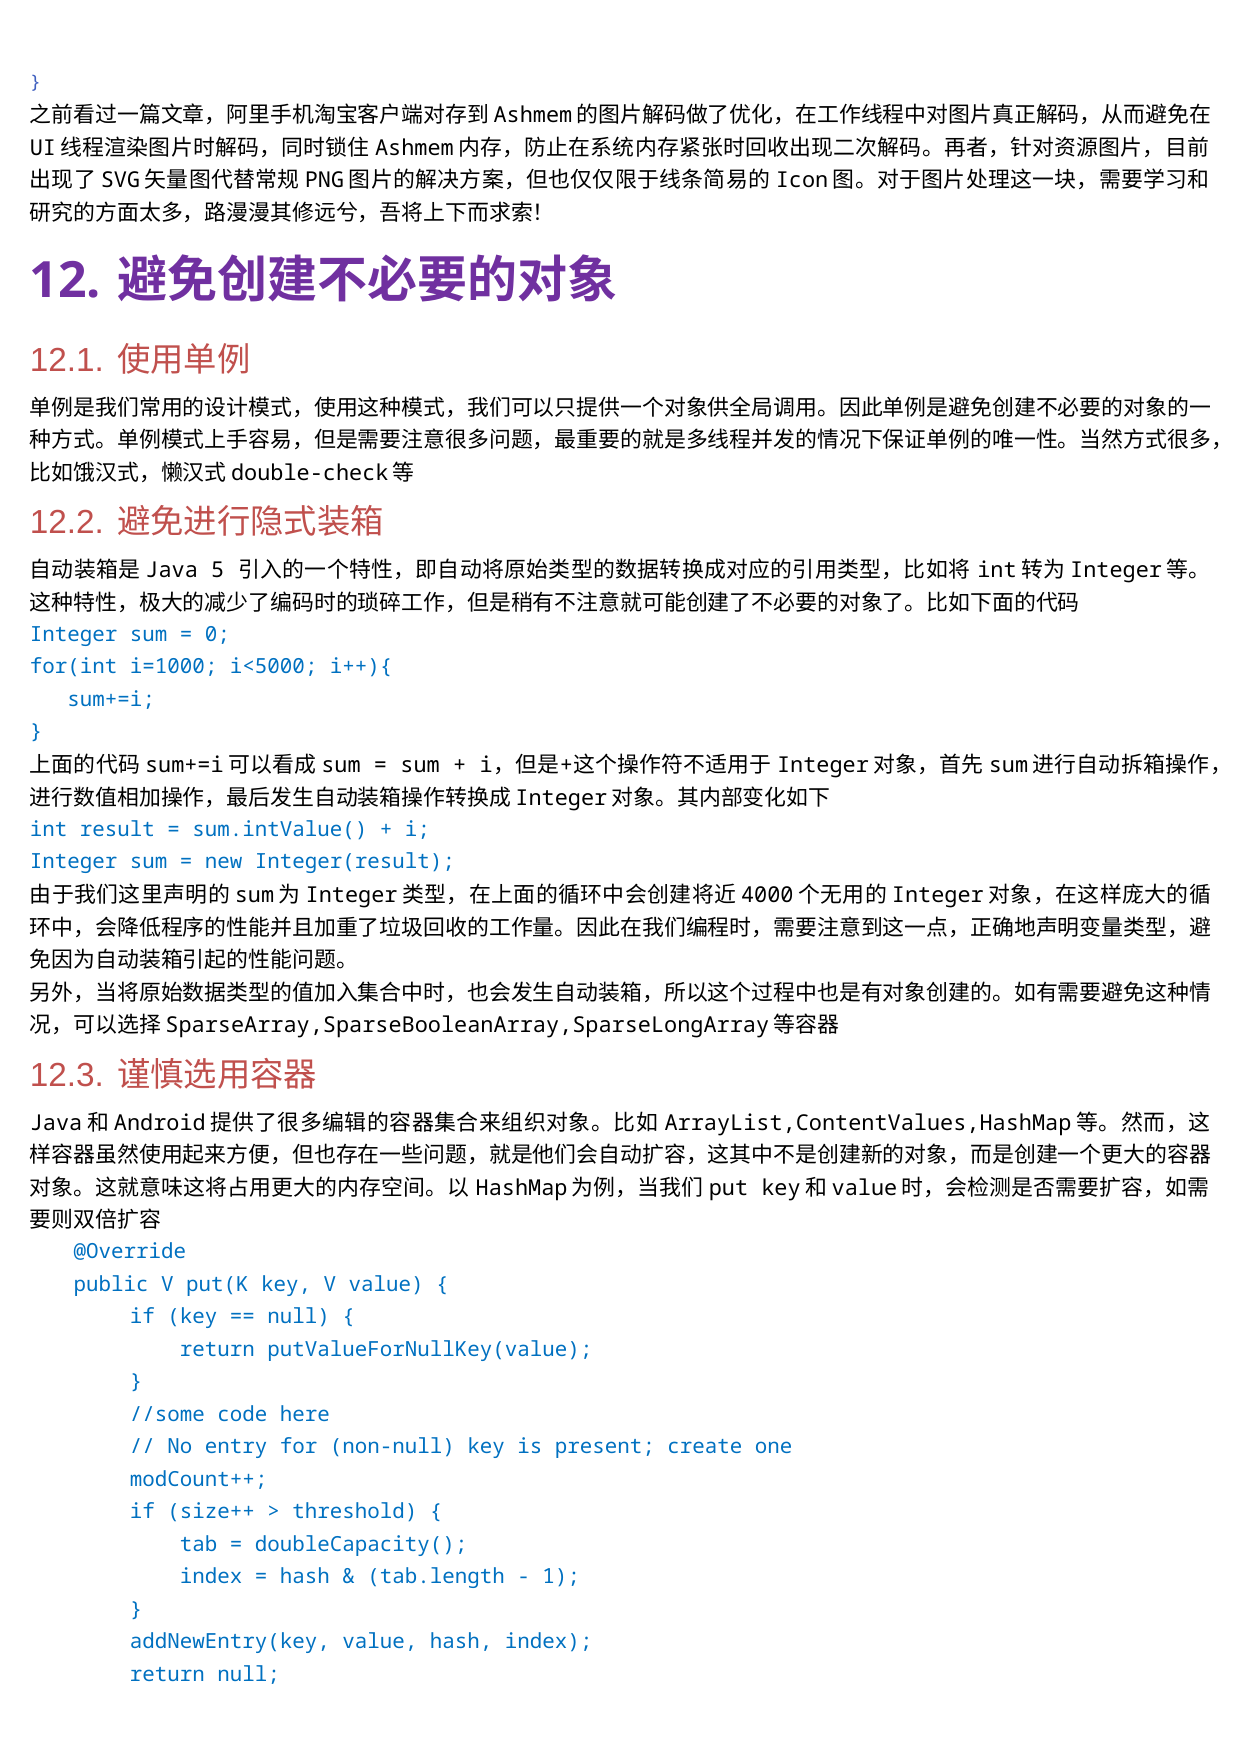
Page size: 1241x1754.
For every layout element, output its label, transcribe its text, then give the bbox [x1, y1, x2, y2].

subtitle 谨慎选用容器 [29, 1039, 1211, 1104]
subtitle 避免进行隐式装箱 [29, 487, 1211, 552]
list } [29, 64, 1211, 97]
text 由于我们这里声明的sum为Integer类型，在上面的循环中会创建将近4000个无用的Integer对象，在这样庞大的循环中，会降低程序的性能并且加重了垃圾回收的工作量。因此在我们编程时，需要注意到这一点，正确地声明变量类型，避免因为自动装箱引起的性能问题。 [29, 877, 1211, 974]
list @Override [29, 1234, 1211, 1267]
list sum+=i; [29, 682, 1211, 714]
subtitle 使用单例 [29, 324, 1211, 389]
text 自动装箱是Java 5 引入的一个特性，即自动将原始类型的数据转换成对应的引用类型，比如将int转为Integer等。这种特性，极大的减少了编码时的琐碎工作，但是稍有不注意就可能创建了不必要的对象了。比如下面的代码 [29, 552, 1211, 617]
list if (size++ > threshold) { [29, 1494, 1211, 1527]
text 之前看过一篇文章，阿里手机淘宝客户端对存到Ashmem的图片解码做了优化，在工作线程中对图片真正解码，从而避免在UI线程渲染图片时解码，同时锁住Ashmem内存，防止在系统内存紧张时回收出现二次解码。再者，针对资源图片，目前出现了SVG矢量图代替常规PNG图片的解决方案，但也仅仅限于线条简易的Icon图。对于图片处理这一块，需要学习和研究的方面太多，路漫漫其修远兮，吾将上下而求索！ [29, 97, 1211, 227]
list Integer sum = 0; [29, 617, 1211, 649]
list index = hash & (tab.length - 1); [29, 1559, 1211, 1592]
list } [29, 714, 1211, 747]
text Java和Android提供了很多编辑的容器集合来组织对象。比如ArrayList,ContentValues,HashMap等。然而，这样容器虽然使用起来方便，但也存在一些问题，就是他们会自动扩容，这其中不是创建新的对象，而是创建一个更大的容器对象。这就意味这将占用更大的内存空间。以HashMap为例，当我们put key和value时，会检测是否需要扩容，如需要则双倍扩容 [29, 1104, 1211, 1234]
list tab = doubleCapacity(); [29, 1527, 1211, 1559]
text 上面的代码sum+=i可以看成sum = sum + i，但是+这个操作符不适用于Integer对象，首先sum进行自动拆箱操作，进行数值相加操作，最后发生自动装箱操作转换成Integer对象。其内部变化如下 [29, 747, 1211, 812]
list for(int i=1000; i<5000; i++){ [29, 649, 1211, 682]
list addNewEntry(key, value, hash, index); [29, 1624, 1211, 1657]
list if (key == null) { [29, 1299, 1211, 1332]
list Integer sum = new Integer(result); [29, 844, 1211, 877]
list //some code here [29, 1397, 1211, 1429]
list // No entry for (non-null) key is present; create one [29, 1429, 1211, 1462]
text 单例是我们常用的设计模式，使用这种模式，我们可以只提供一个对象供全局调用。因此单例是避免创建不必要的对象的一种方式。单例模式上手容易，但是需要注意很多问题，最重要的就是多线程并发的情况下保证单例的唯一性。当然方式很多，比如饿汉式，懒汉式double-check等 [29, 389, 1211, 487]
list return null; [29, 1657, 1211, 1689]
list } [29, 1592, 1211, 1624]
list modCount++; [29, 1462, 1211, 1494]
subtitle 避免创建不必要的对象 [29, 227, 1211, 324]
text 另外，当将原始数据类型的值加入集合中时，也会发生自动装箱，所以这个过程中也是有对象创建的。如有需要避免这种情况，可以选择SparseArray,SparseBooleanArray,SparseLongArray等容器 [29, 974, 1211, 1039]
list int result = sum.intValue() + i; [29, 812, 1211, 844]
list return putValueForNullKey(value); [29, 1332, 1211, 1364]
list } [29, 1364, 1211, 1397]
list public V put(K key, V value) { [29, 1267, 1211, 1299]
